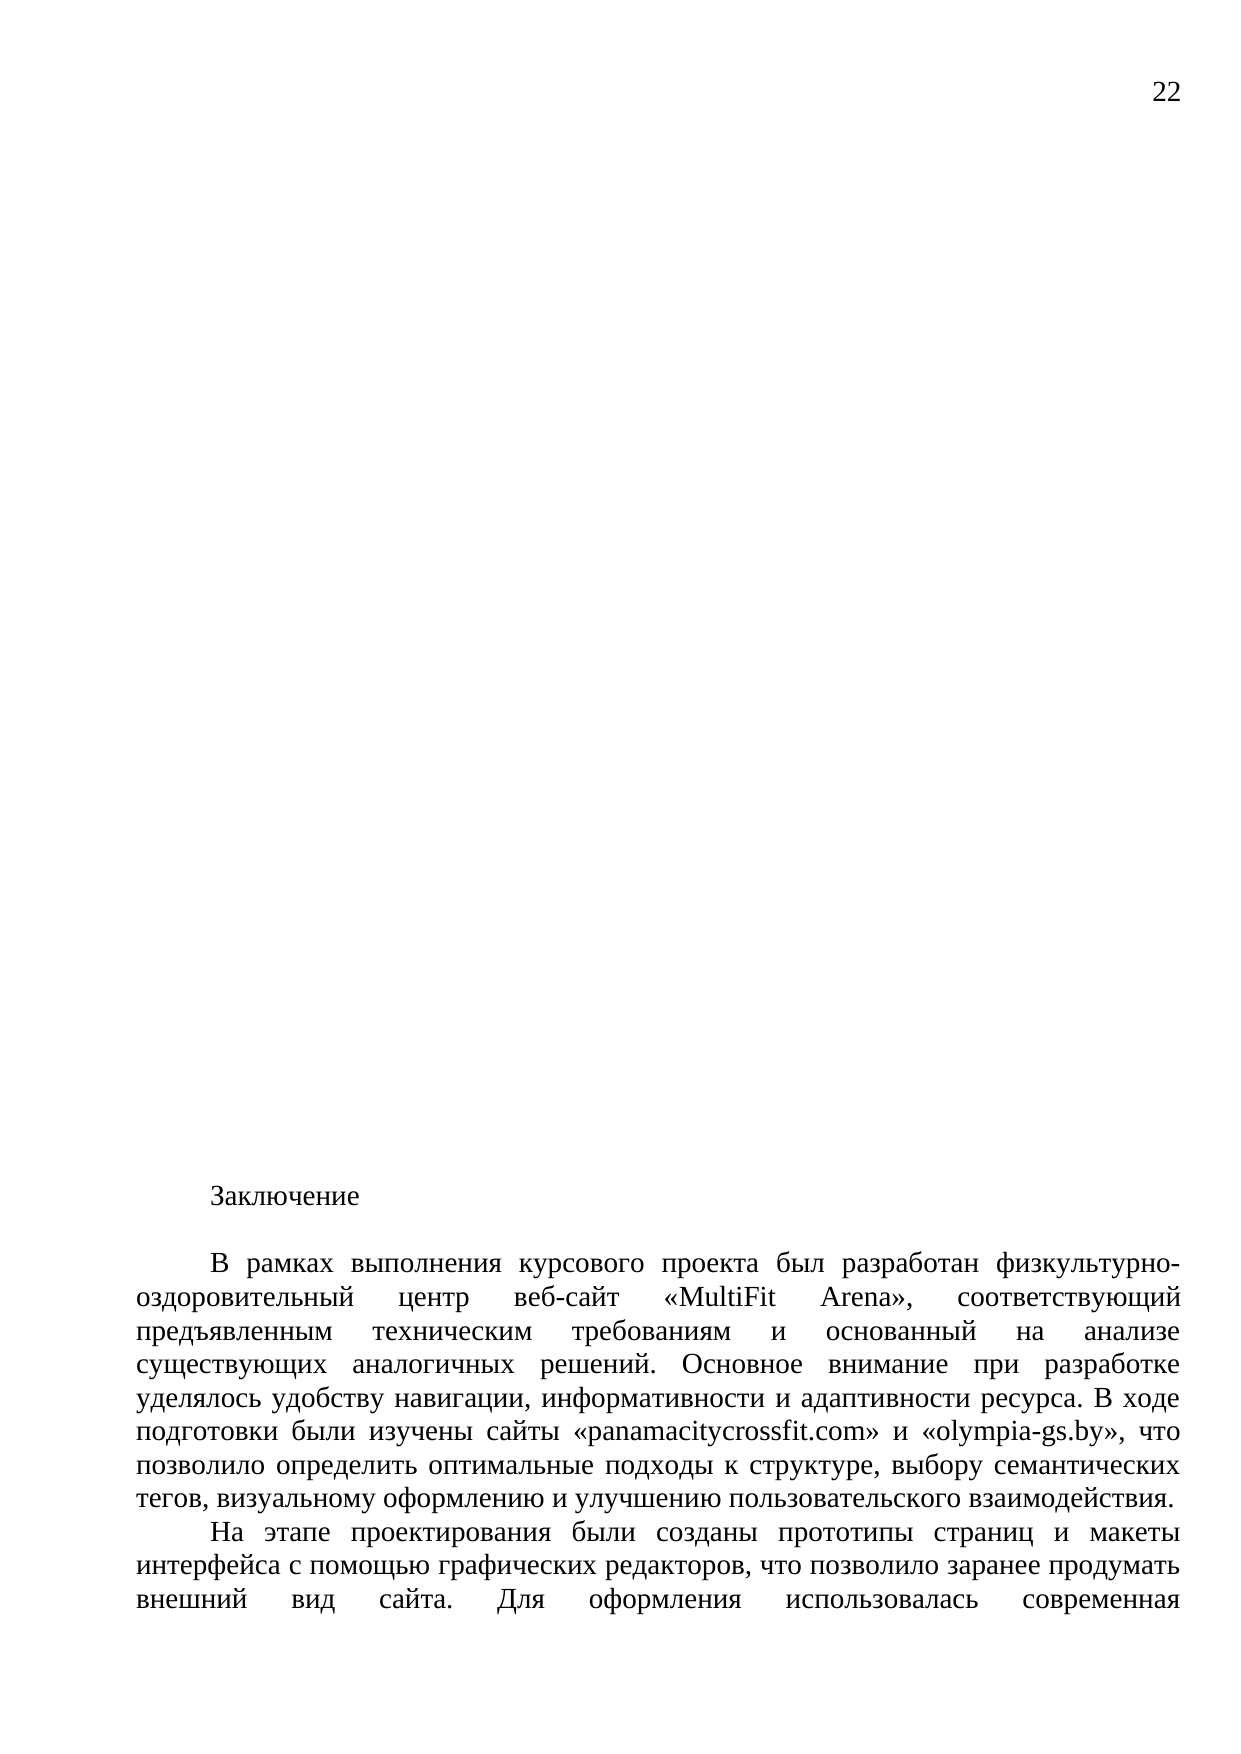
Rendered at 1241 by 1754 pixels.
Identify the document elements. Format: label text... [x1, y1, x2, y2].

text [136, 1514, 1181, 1614]
text Заключение [136, 1178, 1181, 1212]
text В рамках выполнения курсового проекта был разработан физкультурно-оздоровительный центр веб-сайт «MultiFit Arena», соответствующий предъявленным техническим требованиям и основанный на анализе существующих аналогичных решений. Основное внимание при разработке уделялось удобству навигации, информативности и адаптивности ресурса. В ходе подготовки были изучены сайты «panamacitycrossfit.com» и «olympia-gs.by», что позволило определить оптимальные подходы к структуре, выбору семантических тегов, визуальному оформлению и улучшению пользовательского взаимодействия. [136, 1246, 1181, 1514]
